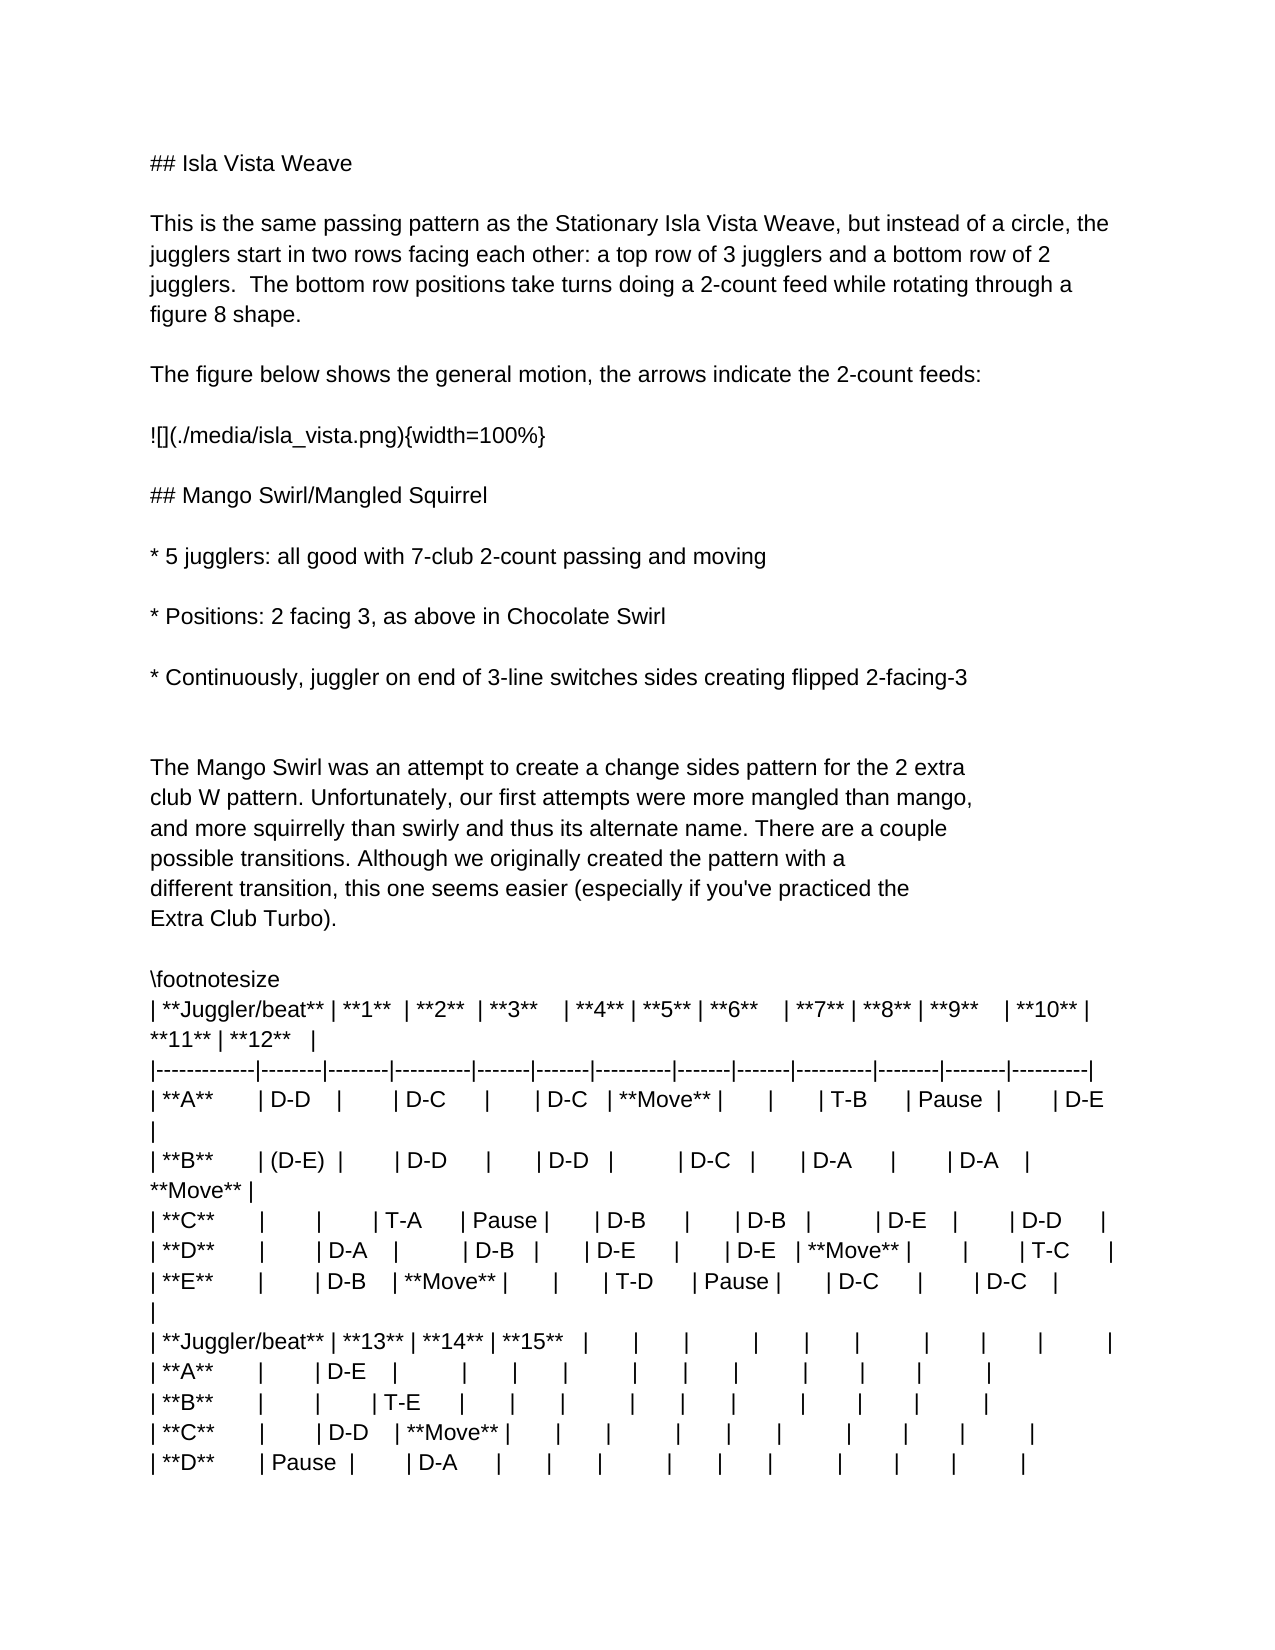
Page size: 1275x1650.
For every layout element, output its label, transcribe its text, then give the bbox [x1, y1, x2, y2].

text \footnotesize [150, 966, 1125, 992]
text club W pattern. Unfortunately, our first attempts were more mangled than mango, [150, 784, 1125, 811]
text The Mango Swirl was an attempt to create a change sides pattern for the 2 extra [150, 754, 1125, 781]
text |-------------|--------|--------|----------|-------|-------|----------|-------|-------|----------|--------|--------|----------| [150, 1056, 1125, 1083]
text | **A** | | D-E | | | | | | | | | | | [150, 1358, 1125, 1385]
text | **E** | | D-B | **Move** | | | T-D | Pause | | D-C | | D-C | | [150, 1268, 1125, 1324]
text | **Juggler/beat** | **1** | **2** | **3** | **4** | **5** | **6** | **7** | **8** | **9** | **10** | **11** | **12** | [150, 996, 1125, 1052]
text | **A** | D-D | | D-C | | D-C | **Move** | | | T-B | Pause | | D-E | [150, 1086, 1125, 1143]
text ## Mango Swirl/Mangled Squirrel [150, 482, 1125, 509]
text ## Isla Vista Weave [150, 150, 1125, 176]
text ![](./media/isla_vista.png){width=100%} [150, 422, 1125, 448]
text and more squirrelly than swirly and thus its alternate name. There are a couple [150, 814, 1125, 841]
text | **C** | | | T-A | Pause | | D-B | | D-B | | D-E | | D-D | [150, 1207, 1125, 1234]
text possible transitions. Although we originally created the pattern with a [150, 845, 1125, 871]
text * Positions: 2 facing 3, as above in Chocolate Swirl [150, 603, 1125, 629]
text * 5 jugglers: all good with 7-club 2-count passing and moving [150, 543, 1125, 569]
text | **C** | | D-D | **Move** | | | | | | | | | | [150, 1419, 1125, 1445]
text * Continuously, juggler on end of 3-line switches sides creating flipped 2-facing-3 [150, 663, 1125, 690]
text | **D** | Pause | | D-A | | | | | | | | | | [150, 1449, 1125, 1475]
text | **Juggler/beat** | **13** | **14** | **15** | | | | | | | | | | [150, 1328, 1125, 1354]
text different transition, this one seems easier (especially if you've practiced the [150, 875, 1125, 901]
text | **B** | | | T-E | | | | | | | | | | [150, 1388, 1125, 1415]
text The figure below shows the general motion, the arrows indicate the 2-count feeds: [150, 361, 1125, 388]
text | **D** | | D-A | | D-B | | D-E | | D-E | **Move** | | | T-C | [150, 1237, 1125, 1264]
text Extra Club Turbo). [150, 905, 1125, 932]
text | **B** | (D-E) | | D-D | | D-D | | D-C | | D-A | | D-A | **Move** | [150, 1147, 1125, 1203]
text This is the same passing pattern as the Stationary Isla Vista Weave, but instead of a circle, the jugglers start in two rows facing each other: a top row of 3 jugglers and a bottom row of 2 jugglers. The bottom row positions take turns doing a 2-count feed while rotating through a figure 8 shape. [150, 210, 1125, 327]
